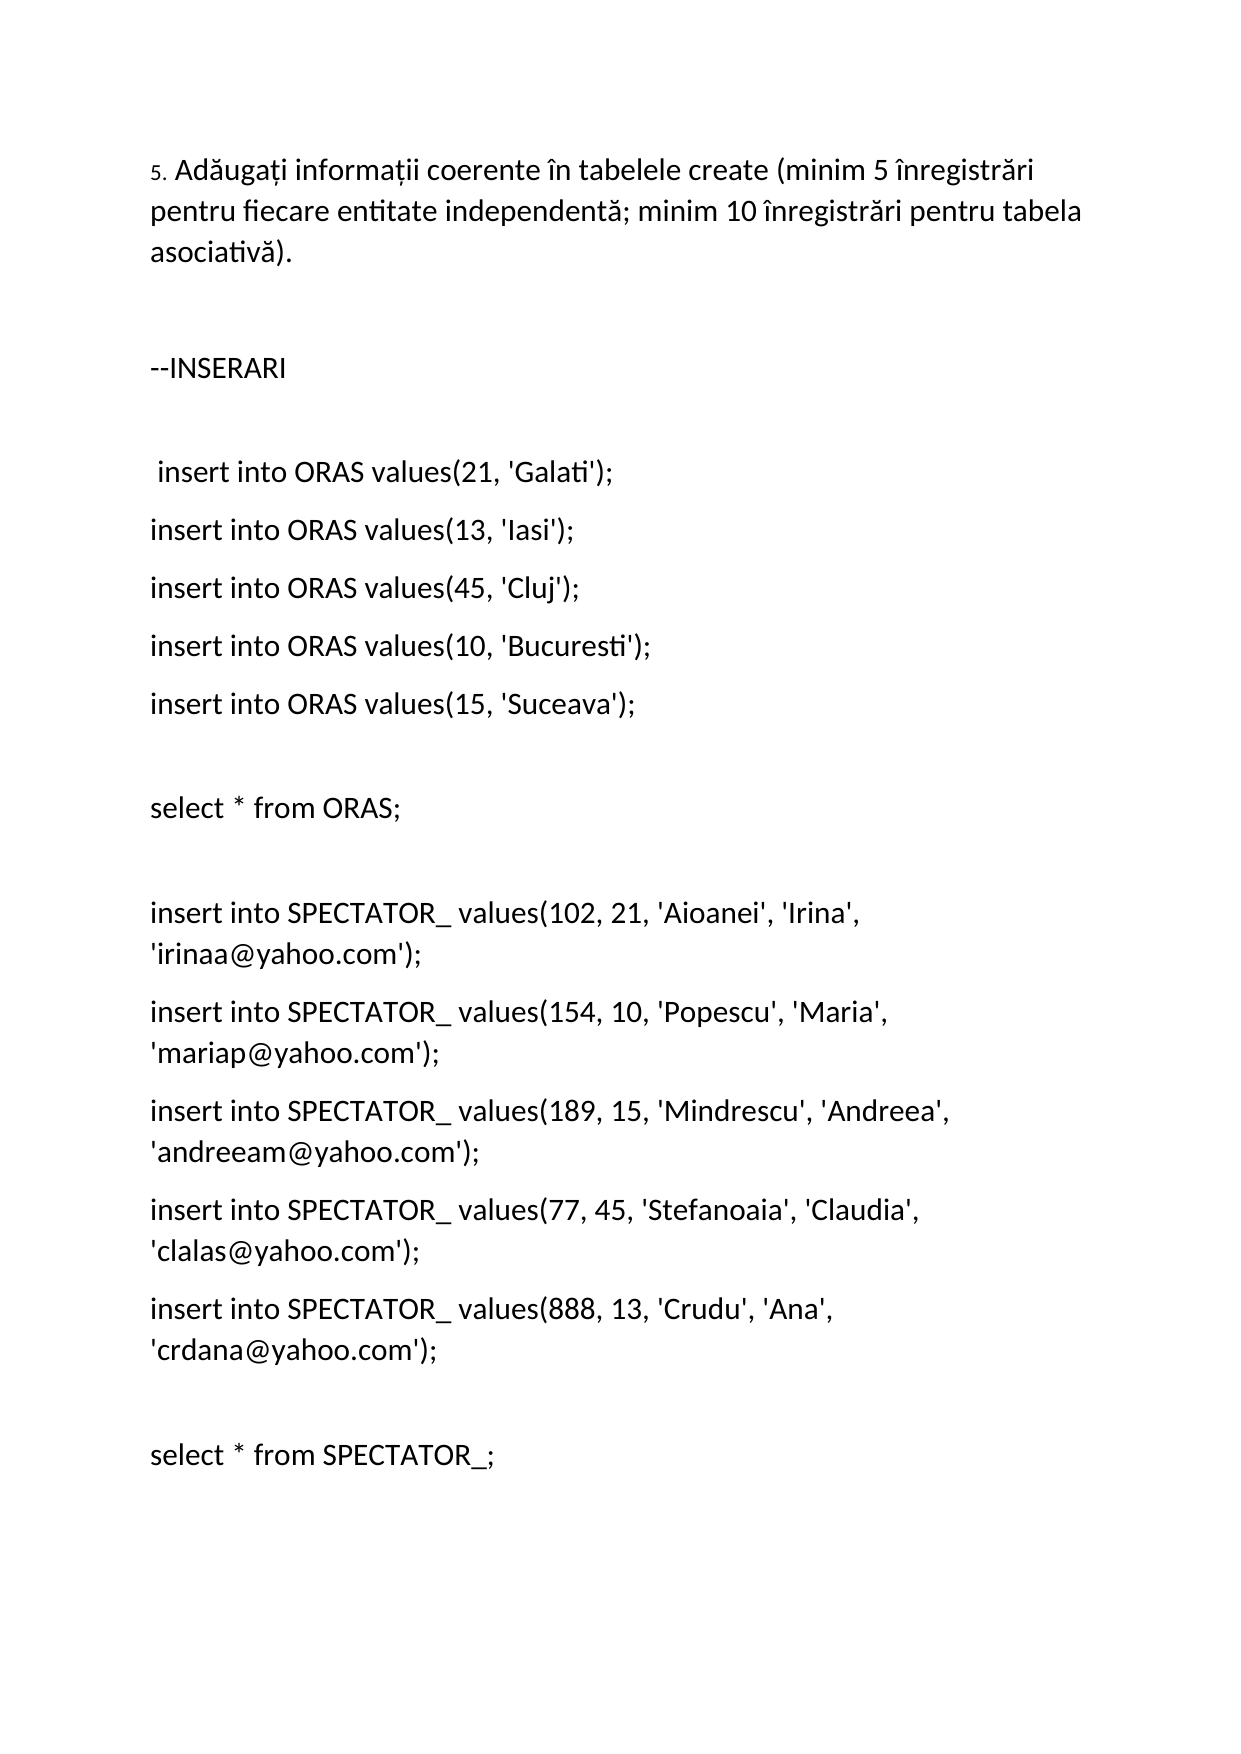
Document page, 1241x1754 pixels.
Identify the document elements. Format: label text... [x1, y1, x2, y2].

text insert into SPECTATOR_ values(154, 10, 'Popescu', 'Maria', 'mariap@yahoo.com'); [150, 992, 1090, 1071]
text insert into ORAS values(13, 'Iasi'); [150, 510, 1090, 548]
text 5. Adăugați informații coerente în tabelele create (minim 5 înregistrări pentru fiecare entitate independentă; minim 10 înregistrări pentru tabela asociativă). [150, 150, 1090, 270]
text insert into SPECTATOR_ values(77, 45, 'Stefanoaia', 'Claudia', 'clalas@yahoo.com'); [150, 1190, 1090, 1269]
text insert into ORAS values(15, 'Suceava'); [150, 684, 1090, 722]
text insert into ORAS values(21, 'Galati'); [150, 453, 1090, 491]
text select * from ORAS; [150, 788, 1090, 827]
text insert into ORAS values(45, 'Cluj'); [150, 568, 1090, 606]
text insert into SPECTATOR_ values(102, 21, 'Aioanei', 'Irina', 'irinaa@yahoo.com'); [150, 893, 1090, 972]
text --INSERARI [150, 348, 1090, 386]
text insert into SPECTATOR_ values(888, 13, 'Crudu', 'Ana', 'crdana@yahoo.com'); [150, 1289, 1090, 1368]
text insert into SPECTATOR_ values(189, 15, 'Mindrescu', 'Andreea', 'andreeam@yahoo.com'); [150, 1091, 1090, 1170]
text select * from SPECTATOR_; [150, 1435, 1090, 1473]
text insert into ORAS values(10, 'Bucuresti'); [150, 626, 1090, 664]
